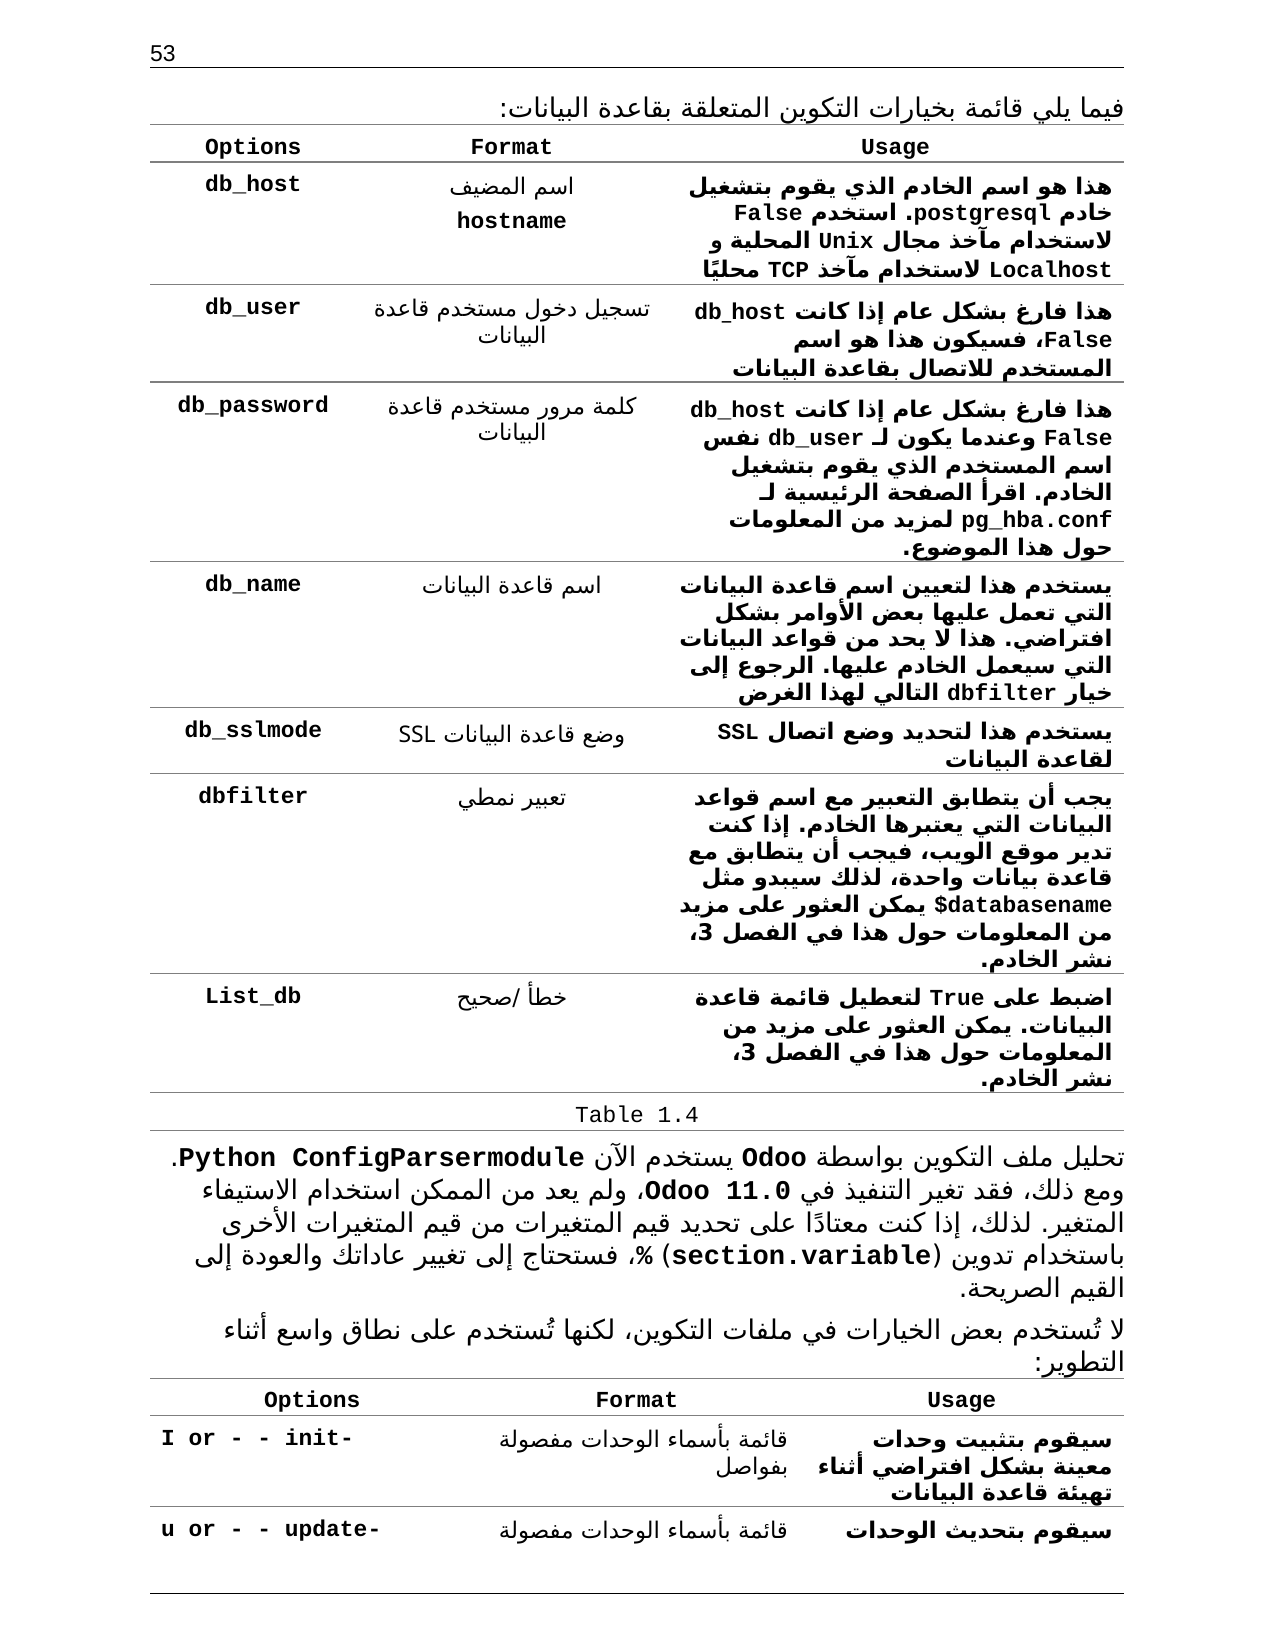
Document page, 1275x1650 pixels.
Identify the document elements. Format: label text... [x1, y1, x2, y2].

table_cell سيقوم بتثبيت وحدات معينة بشكل افتراضي أثناء تهيئة قاعدة البيانات [799, 1416, 1124, 1506]
text فيما يلي قائمة بخيارات التكوين المتعلقة بقاعدة البيانات: [150, 92, 1125, 124]
table_header Usage [799, 1379, 1124, 1415]
table_cell اضبط على True لتعطيل قائمة قاعدة البيانات. يمكن العثور على مزيد من المعلومات حول هذا في الفصل 3، نشر الخادم. [667, 974, 1124, 1092]
table_cell خطأ /صحيح [357, 974, 667, 1092]
table_cell تعبير نمطي [357, 774, 667, 973]
table_cell db_host [150, 163, 357, 284]
table_cell db_user [150, 285, 357, 381]
table_cell كلمة مرور مستخدم قاعدة البيانات [357, 383, 667, 561]
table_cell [799, 1507, 1124, 1544]
table_cell هذا فارغ بشكل عام إذا كانت db_host False وعندما يكون لـ db_user نفس اسم المستخدم الذي يقوم بتشغيل الخادم. اقرأ الصفحة الرئيسية لـ pg_hba.conf لمزيد من المعلومات حول هذا الموضوع. [667, 383, 1124, 561]
table_cell dbfilter [150, 774, 357, 973]
table_cell db_password [150, 383, 357, 561]
table_cell -I or - - init [150, 1416, 475, 1506]
table_cell هذا هو اسم الخادم الذي يقوم بتشغيل خادم postgresql. استخدم False لاستخدام مآخذ مجال Unix المحلية وLocalhost لاستخدام مآخذ TCP محليًا [667, 163, 1124, 284]
table_cell يستخدم هذا لتحديد وضع اتصال SSL لقاعدة البيانات [667, 708, 1124, 773]
table_cell اسم قاعدة البيانات [357, 562, 667, 707]
table_cell db_sslmode [150, 708, 357, 773]
table_header Format [357, 125, 667, 161]
table_header Format [475, 1379, 799, 1415]
table_cell db_name [150, 562, 357, 707]
table_cell تسجيل دخول مستخدم قاعدة البيانات [357, 285, 667, 381]
table_header Usage [667, 125, 1124, 161]
text تحليل ملف التكوين بواسطة Odoo يستخدم الآن Python ConfigParsermodule. ومع ذلك، فقد تغير التنفيذ في Odoo 11.0، ولم يعد من الممكن استخدام الاستيفاء المتغير. لذلك، إذا كنت معتادًا على تحديد قيم المتغيرات من قيم المتغيرات الأخرى باستخدام تدوين (section.variable) %، فستحتاج إلى تغيير عاداتك والعودة إلى القيم الصريحة. [150, 1141, 1125, 1304]
table_cell اسم المضيف hostname [357, 163, 667, 284]
table_cell قائمة بأسماء الوحدات مفصولة بفواصل [475, 1416, 799, 1506]
table_cell يستخدم هذا لتعيين اسم قاعدة البيانات التي تعمل عليها بعض الأوامر بشكل افتراضي. هذا لا يحد من قواعد البيانات التي سيعمل الخادم عليها. الرجوع إلى خيار dbfilter التالي لهذا الغرض [667, 562, 1124, 707]
table_cell -u or - - update [150, 1507, 475, 1544]
table_cell List_db [150, 974, 357, 1092]
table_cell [475, 1507, 799, 1544]
table_cell وضع قاعدة البيانات SSL [357, 708, 667, 773]
text لا تُستخدم بعض الخيارات في ملفات التكوين، لكنها تُستخدم على نطاق واسع أثناء التطوير: [150, 1314, 1125, 1377]
table_cell يجب أن يتطابق التعبير مع اسم قواعد البيانات التي يعتبرها الخادم. إذا كنت تدير موقع الويب، فيجب أن يتطابق مع قاعدة بيانات واحدة، لذلك سيبدو مثل databasename$ يمكن العثور على مزيد من المعلومات حول هذا في الفصل 3، نشر الخادم. [667, 774, 1124, 973]
table_header Options [150, 1379, 475, 1415]
table_cell Table 1.4 [150, 1093, 1124, 1129]
table_header Options [150, 125, 357, 161]
table_cell هذا فارغ بشكل عام إذا كانت db_host False، فسيكون هذا هو اسم المستخدم للاتصال بقاعدة البيانات [667, 285, 1124, 381]
